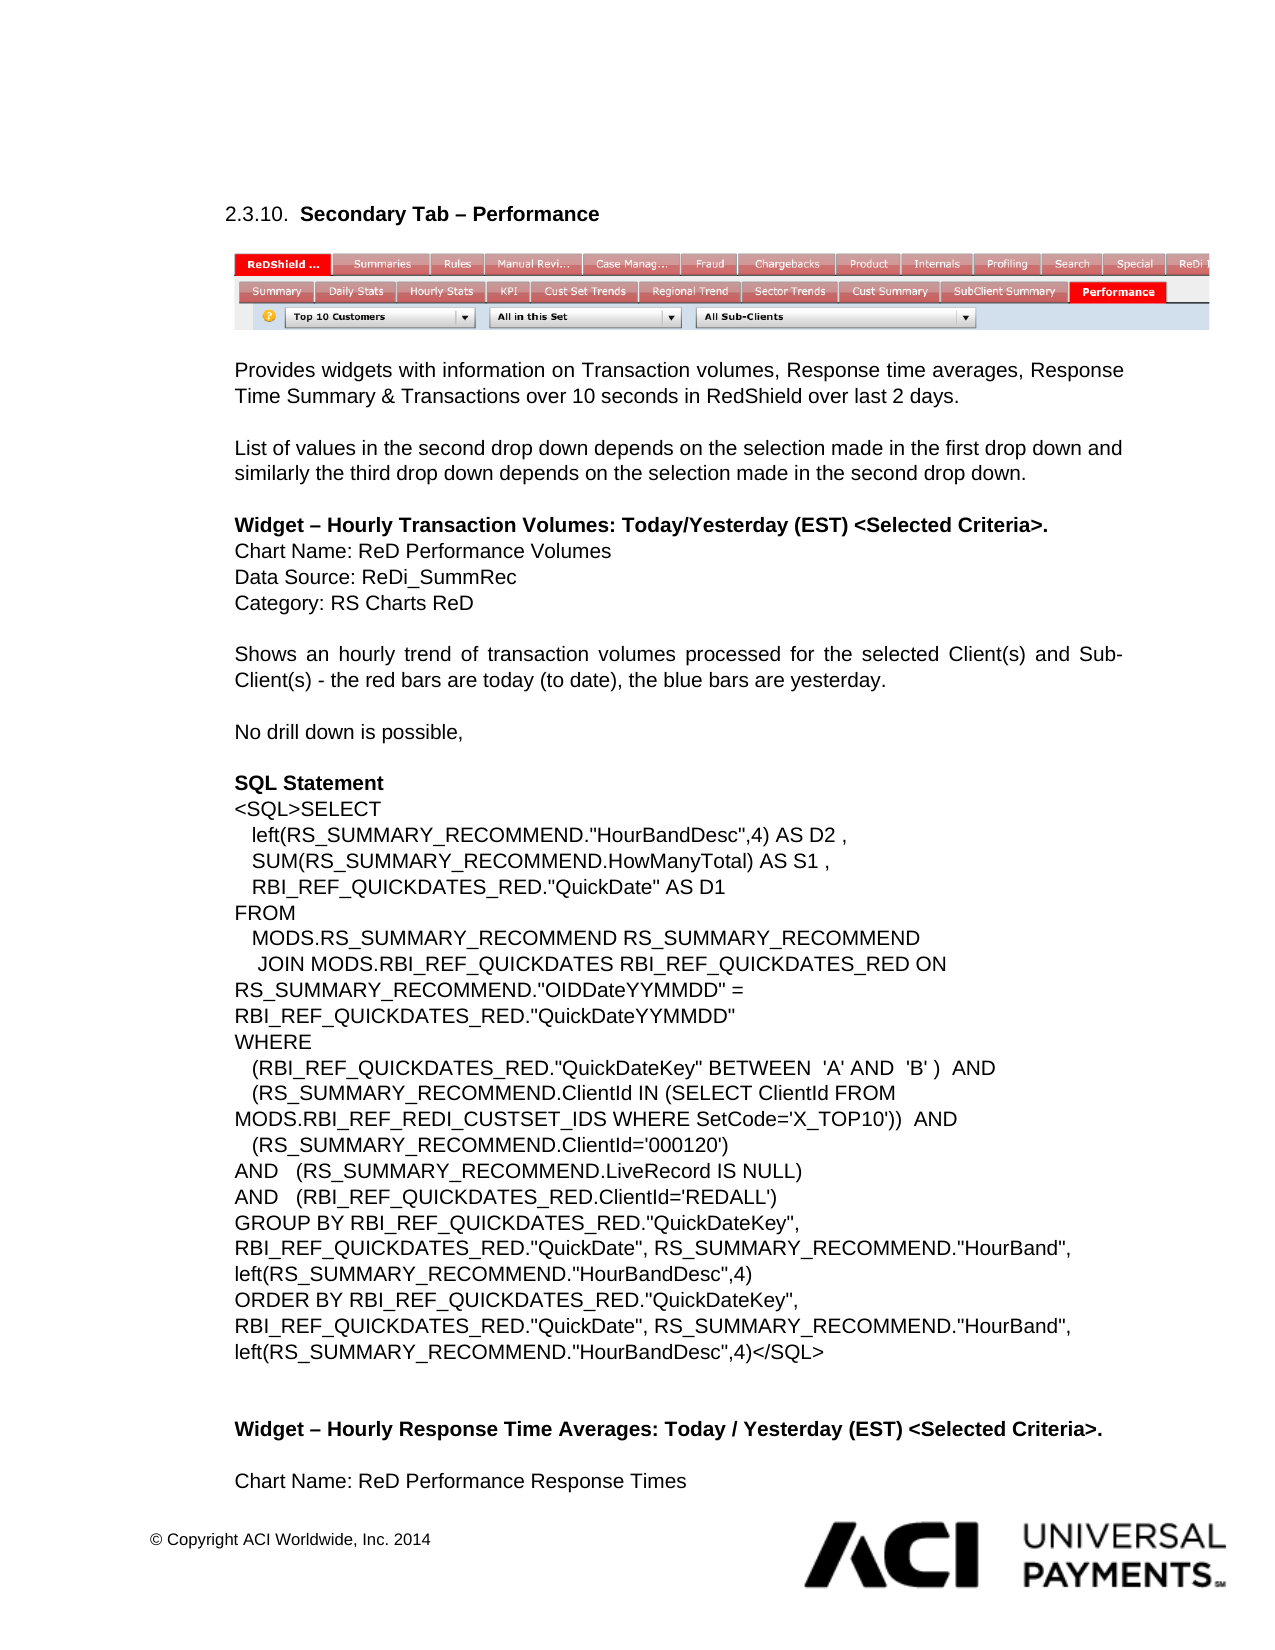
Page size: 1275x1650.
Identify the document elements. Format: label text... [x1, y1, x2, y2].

list MODS.RS_SUMMARY_RECOMMEND RS_SUMMARY_RECOMMEND [234, 926, 1125, 950]
list No drill down is possible, [234, 719, 1125, 743]
list Widget – Hourly Response Time Averages: Today / Yesterday (EST) <Selected Criteria>. [234, 1417, 1125, 1441]
list SQL Statement [234, 771, 1125, 795]
list SUM(RS_SUMMARY_RECOMMEND.HowManyTotal) AS S1 , [234, 849, 1125, 873]
list (RBI_REF_QUICKDATES_RED."QuickDateKey" BETWEEN 'A' AND 'B' ) AND [234, 1055, 1125, 1079]
list <SQL>SELECT [234, 797, 1125, 821]
list WHERE [234, 1029, 1125, 1053]
list Provides widgets with information on Transaction volumes, Response time averages, Response Time Summary & Transactions over 10 seconds in RedShield over last 2 days. [234, 358, 1125, 408]
list (RS_SUMMARY_RECOMMEND.ClientId IN (SELECT ClientId FROM MODS.RBI_REF_REDI_CUSTSET_IDS WHERE SetCode='X_TOP10')) AND [234, 1081, 1125, 1131]
list left(RS_SUMMARY_RECOMMEND."HourBandDesc",4) AS D2 , [234, 823, 1125, 847]
list Shows an hourly trend of transaction volumes processed for the selected Client(s) and Sub-Client(s) - the red bars are today (to date), the blue bars are yesterday. [234, 642, 1125, 692]
list Chart Name: ReD Performance Volumes [234, 539, 1125, 563]
list ORDER BY RBI_REF_QUICKDATES_RED."QuickDateKey", RBI_REF_QUICKDATES_RED."QuickDate", RS_SUMMARY_RECOMMEND."HourBand", left(RS_SUMMARY_RECOMMEND."HourBandDesc",4)</SQL> [234, 1288, 1125, 1363]
list Widget – Hourly Transaction Volumes: Today/Yesterday (EST) <Selected Criteria>. [234, 513, 1125, 537]
list Data Source: ReDi_SummRec [234, 564, 1125, 588]
list Secondary Tab – Performance [225, 202, 1125, 226]
list RBI_REF_QUICKDATES_RED."QuickDate" AS D1 [234, 874, 1125, 898]
list GROUP BY RBI_REF_QUICKDATES_RED."QuickDateKey", RBI_REF_QUICKDATES_RED."QuickDate", RS_SUMMARY_RECOMMEND."HourBand", left(RS_SUMMARY_RECOMMEND."HourBandDesc",4) [234, 1210, 1125, 1286]
list AND (RS_SUMMARY_RECOMMEND.LiveRecord IS NULL) [234, 1159, 1125, 1183]
list List of values in the second drop down depends on the selection made in the first drop down and similarly the third drop down depends on the selection made in the second drop down. [234, 435, 1125, 485]
picture [234, 251, 1210, 330]
list FROM [234, 900, 1125, 924]
list AND (RBI_REF_QUICKDATES_RED.ClientId='REDALL') [234, 1184, 1125, 1208]
list JOIN MODS.RBI_REF_QUICKDATES RBI_REF_QUICKDATES_RED ON RS_SUMMARY_RECOMMEND."OIDDateYYMMDD" = RBI_REF_QUICKDATES_RED."QuickDateYYMMDD" [234, 952, 1125, 1028]
picture [802, 1519, 1229, 1590]
list Category: RS Charts ReD [234, 590, 1125, 614]
list (RS_SUMMARY_RECOMMEND.ClientId='000120') [234, 1133, 1125, 1157]
list Chart Name: ReD Performance Response Times [234, 1469, 1125, 1493]
